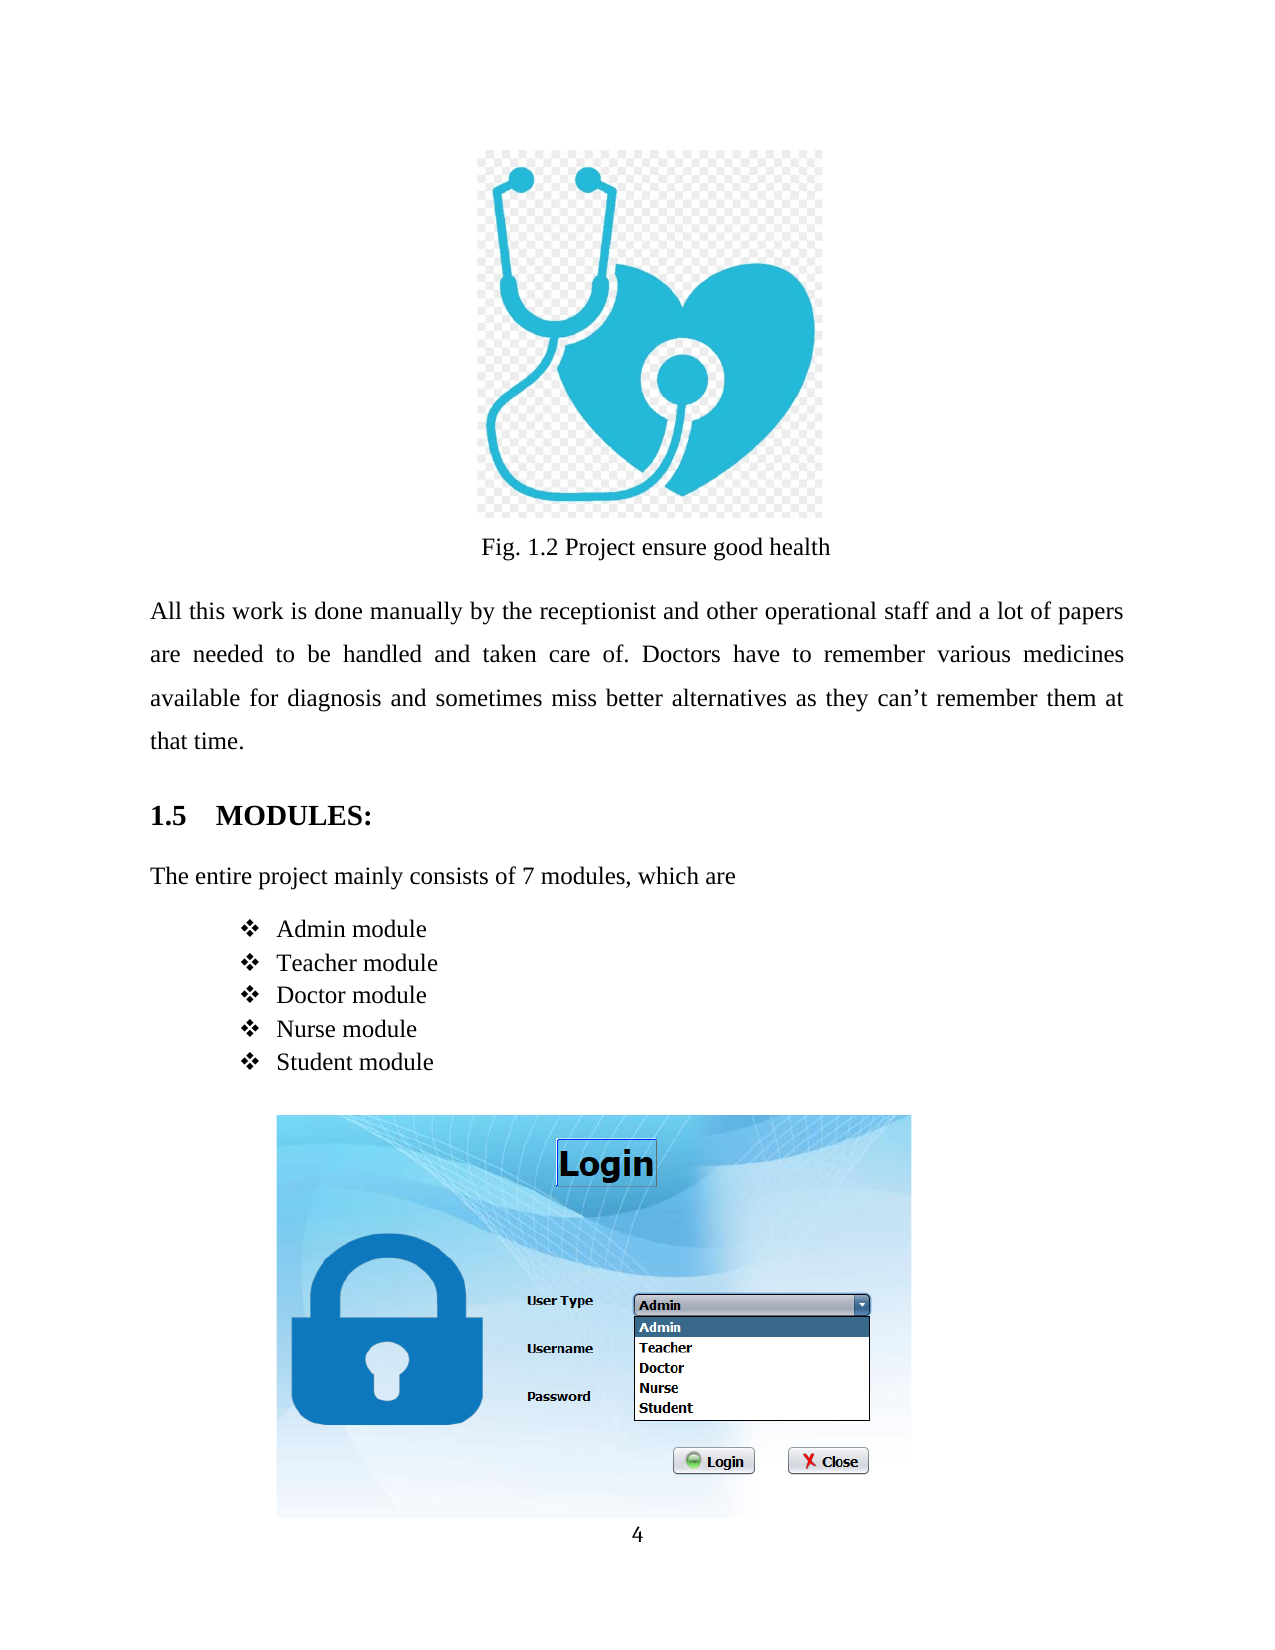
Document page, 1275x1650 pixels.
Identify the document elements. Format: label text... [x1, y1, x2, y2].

list Teacher module [239, 948, 1125, 976]
text All this work is done manually by the receptionist and other operational staff and a lot of papers are needed to be handled and taken care of. Doctors have to remember various medicines available for diagnosis and sometimes miss better alternatives as they can’t remember them at that time. [150, 596, 1125, 754]
text 1.5 MODULES: [150, 798, 1125, 832]
list Doctor module [239, 981, 1125, 1009]
picture [276, 1115, 912, 1518]
text The entire project mainly consists of 7 modules, which are [150, 861, 1125, 889]
list Nurse module [239, 1014, 1125, 1042]
list Student module [239, 1047, 1125, 1075]
list Admin module [239, 914, 1125, 943]
picture [477, 150, 823, 518]
